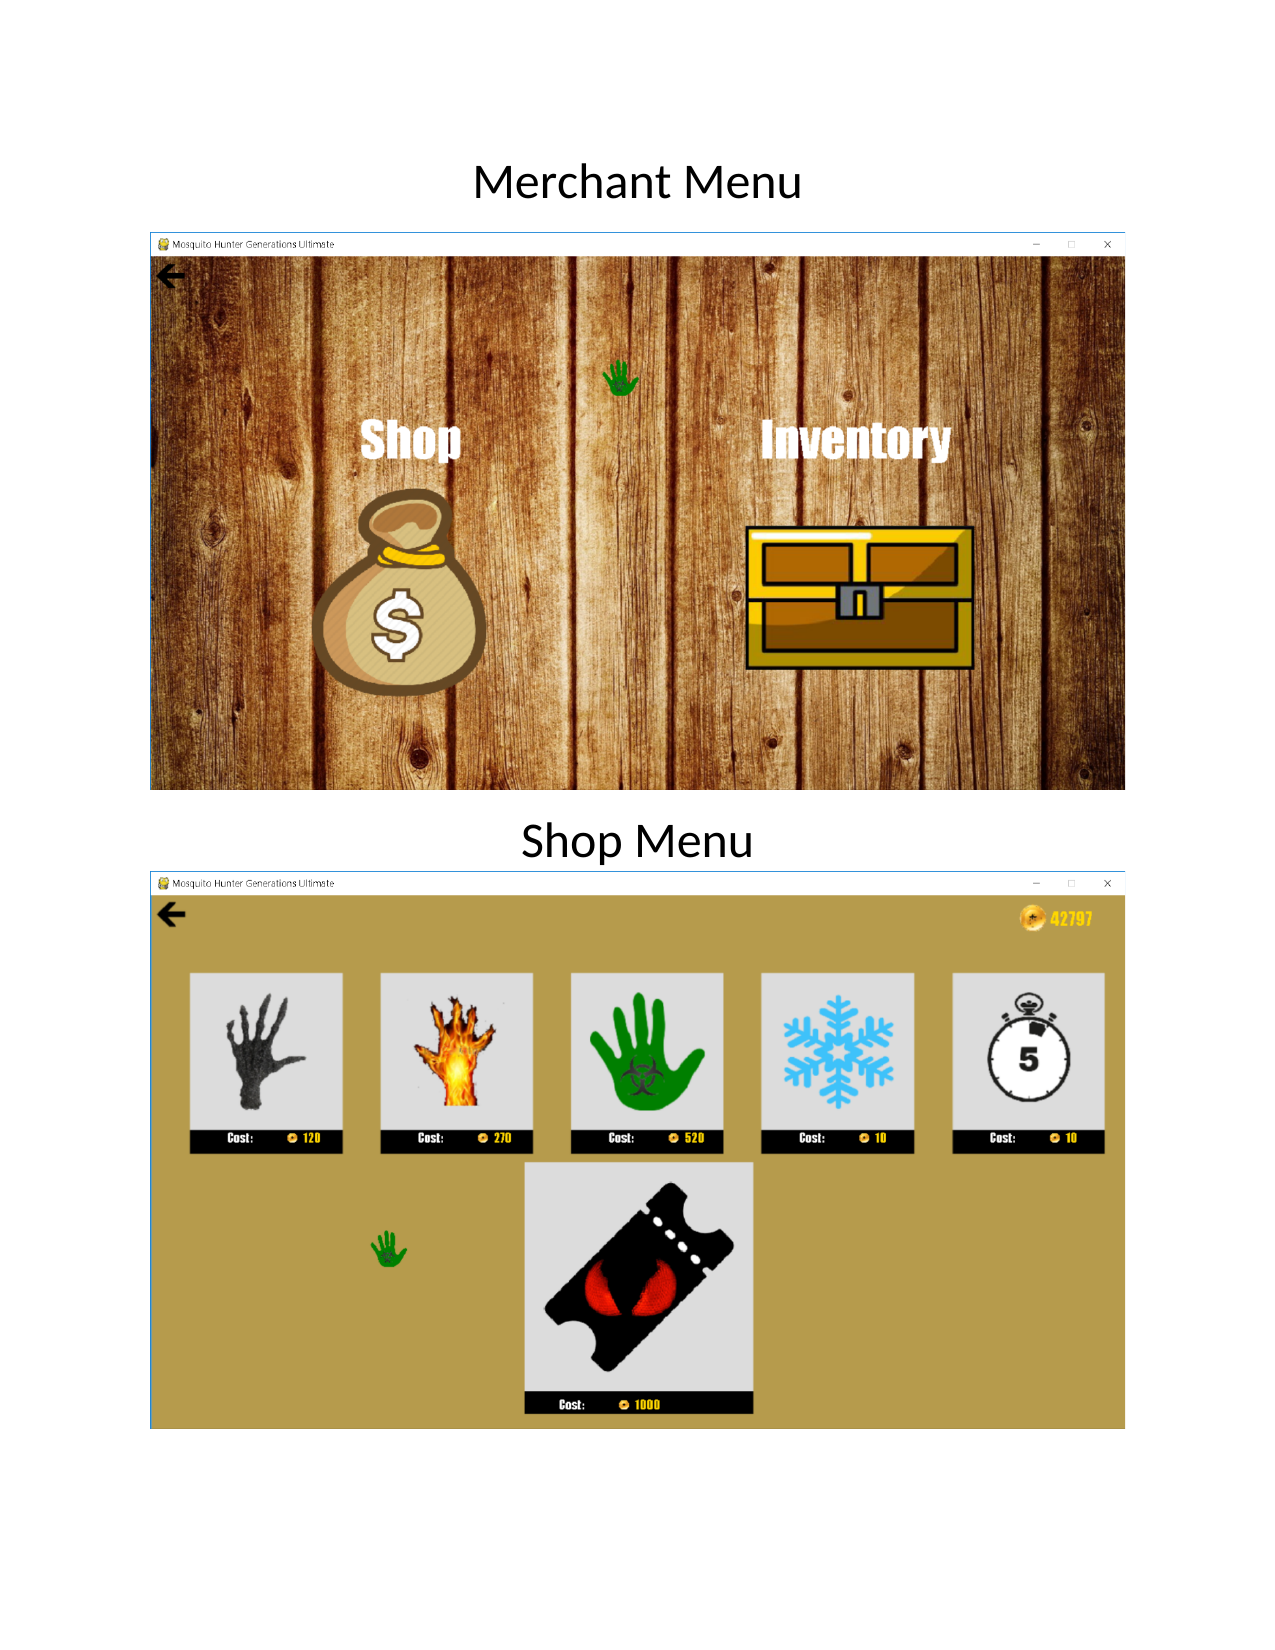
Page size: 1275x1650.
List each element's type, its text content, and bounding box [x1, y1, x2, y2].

text Shop Menu [150, 808, 1125, 871]
picture [150, 232, 1125, 790]
text Merchant Menu [150, 150, 1125, 211]
picture [150, 871, 1125, 1429]
